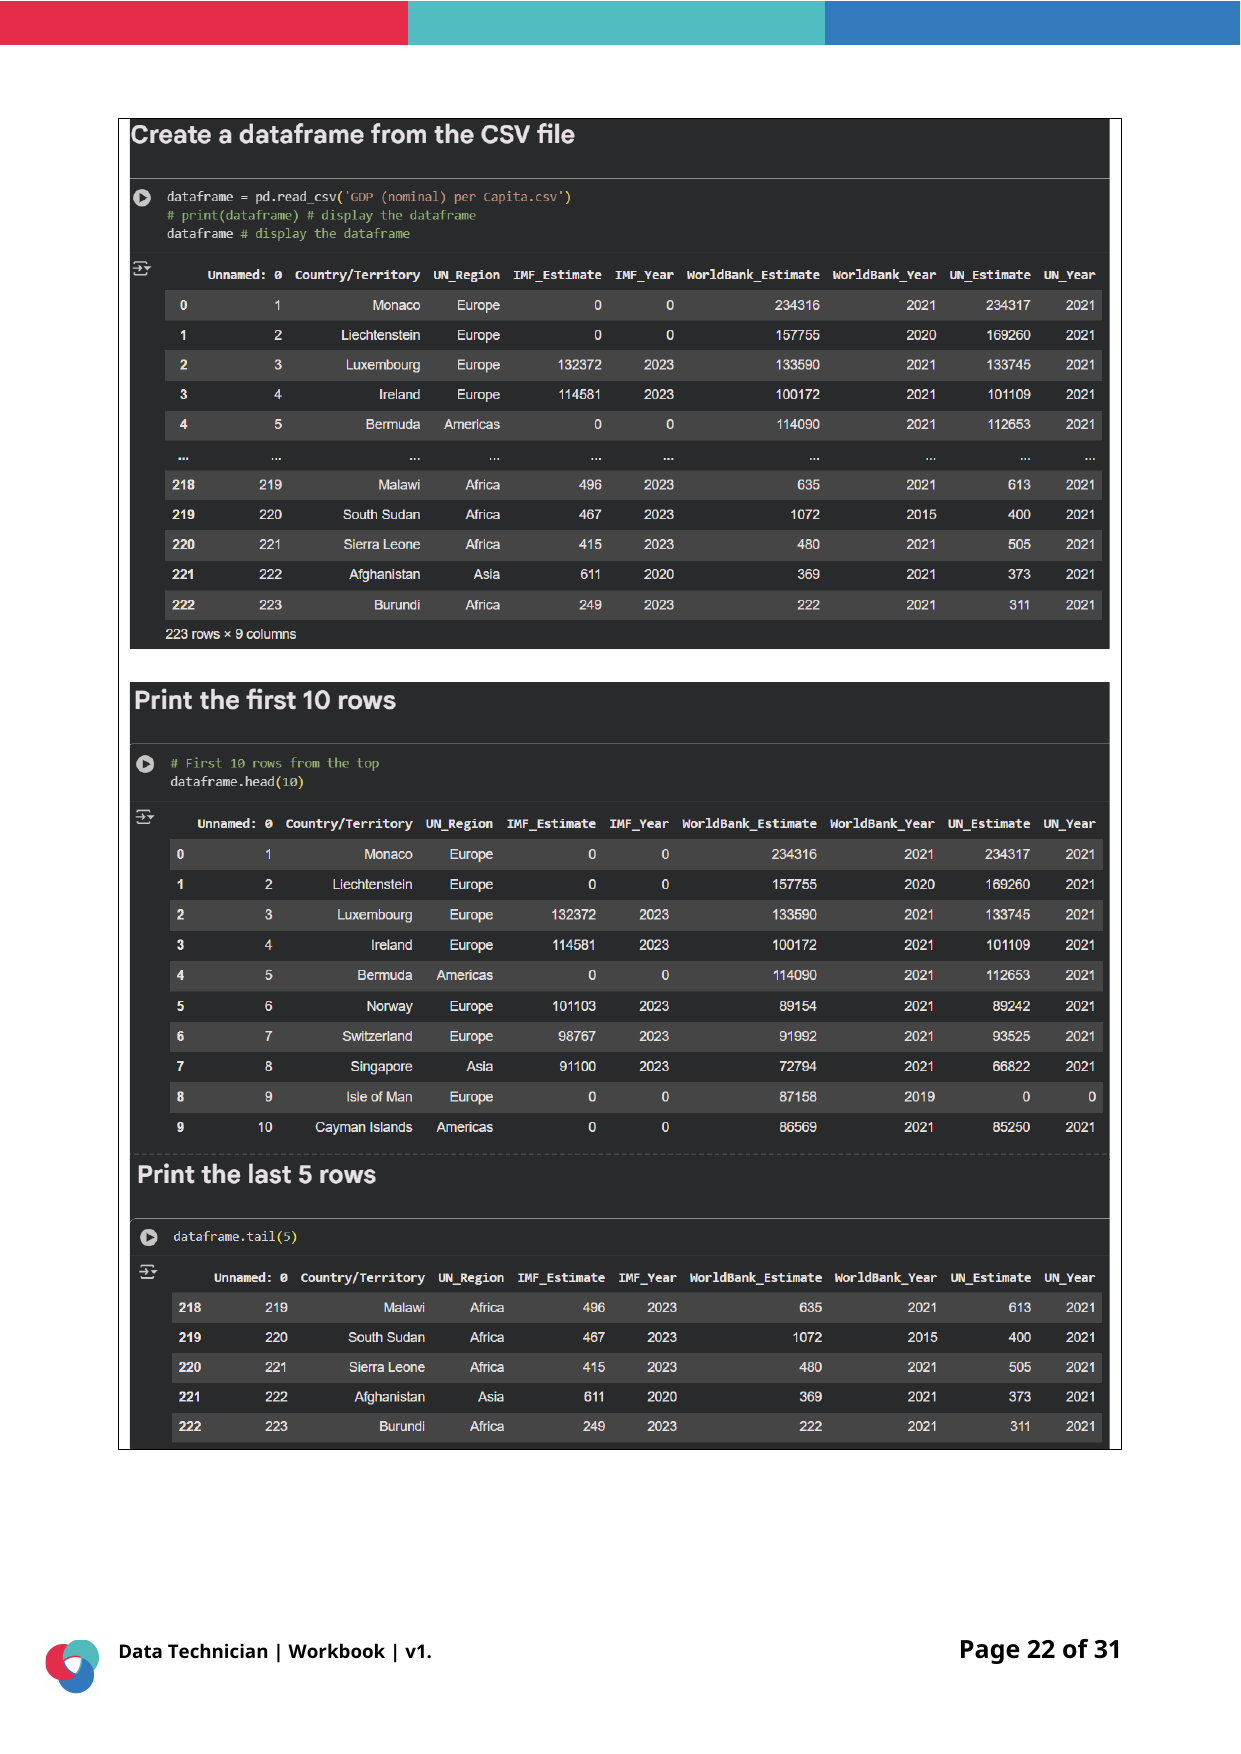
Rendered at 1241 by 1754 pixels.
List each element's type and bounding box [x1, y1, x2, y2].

table_header [119, 119, 1121, 1448]
picture [129, 682, 1110, 1449]
picture [45, 1640, 100, 1694]
picture [129, 119, 1110, 649]
